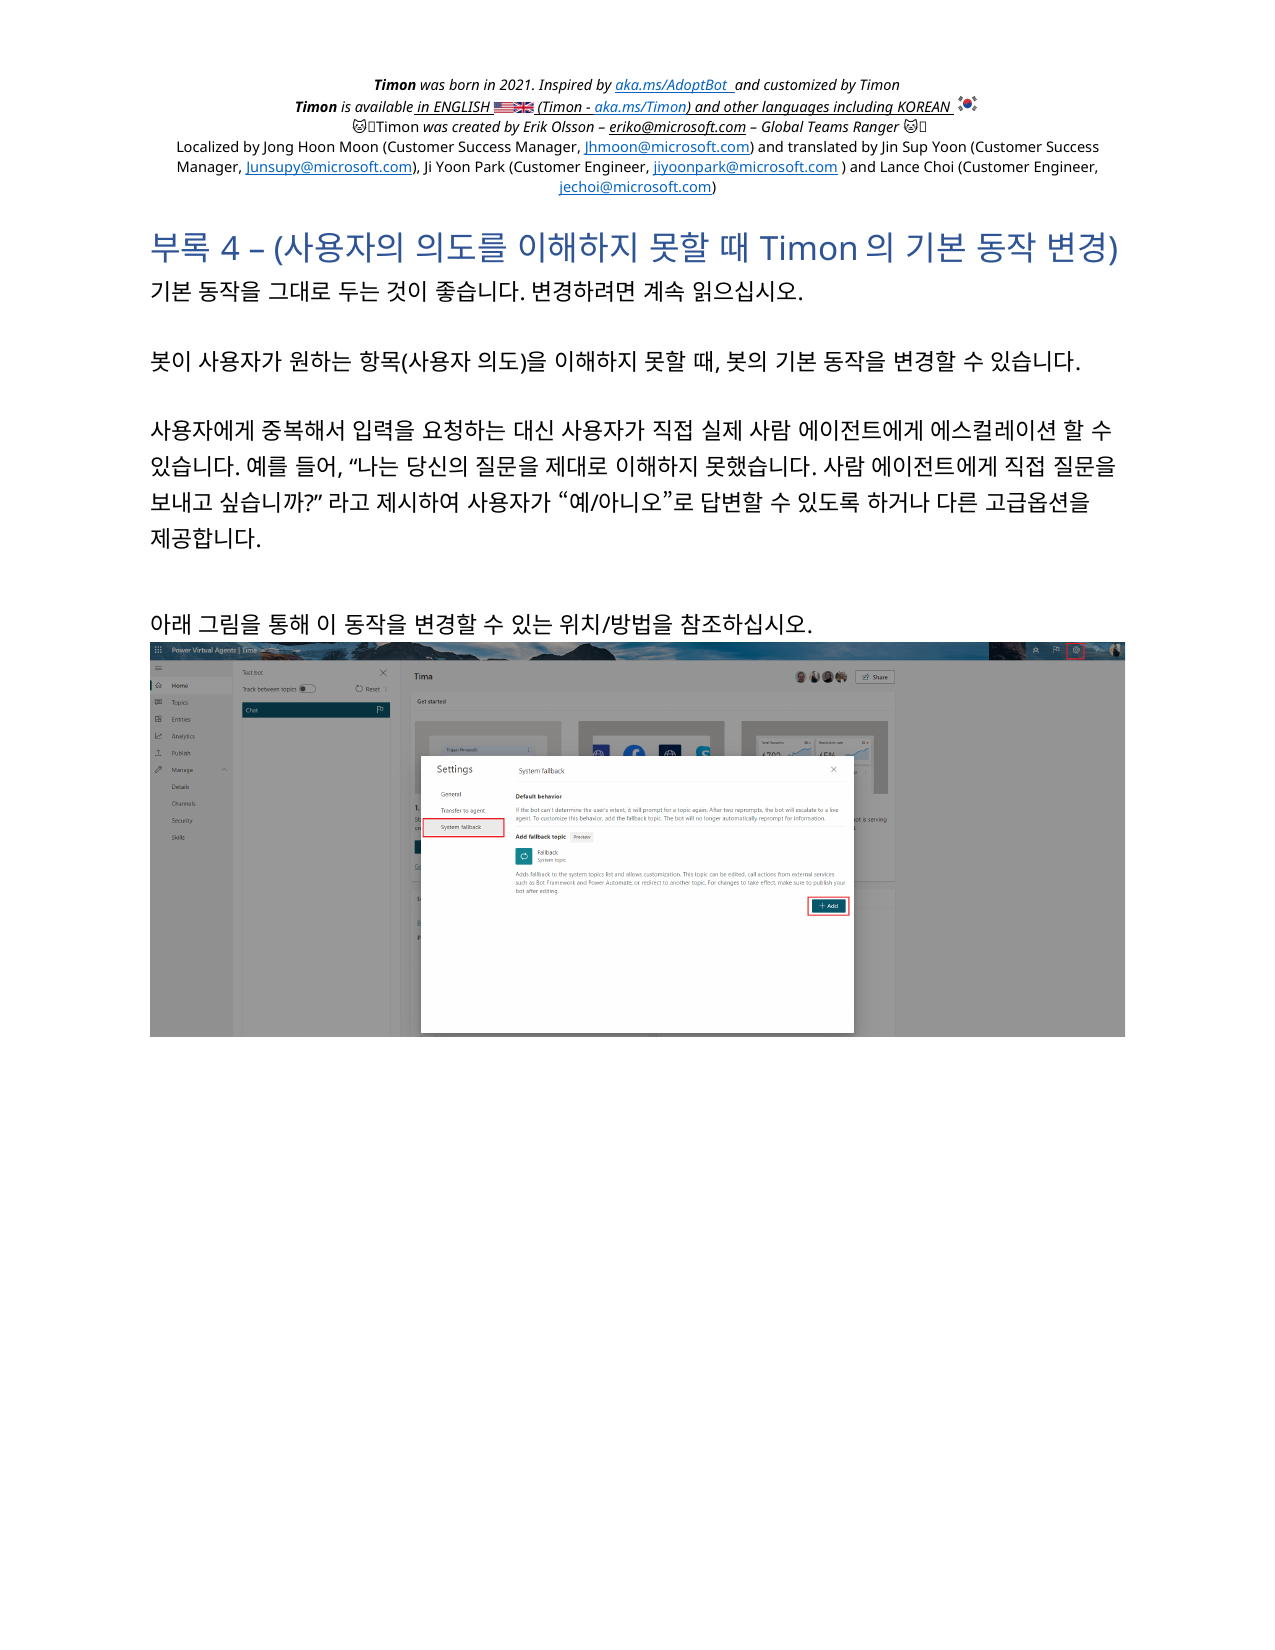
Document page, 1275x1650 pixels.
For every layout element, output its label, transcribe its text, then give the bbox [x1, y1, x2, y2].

text 기본 동작을 그대로 두는 것이 좋습니다. 변경하려면 계속 읽으십시오. 봇이 사용자가 원하는 항목(사용자 의도)을 이해하지 못할 때, 봇의 기본 동작을 변경할 수 있습니다. 사용자에게 중복해서 입력을 요청하는 대신 사용자가 직접 실제 사람 에이전트에게 에스컬레이션 할 수 있습니다. 예를 들어, “나는 당신의 질문을 제대로 이해하지 못했습니다. 사람 에이전트에게 직접 질문을 보내고 싶습니까?” 라고 제시하여 사용자가 “예/아니오”로 답변할 수 있도록 하거나 다른 고급옵션을 제공합니다. [150, 274, 1125, 588]
picture [493, 102, 534, 113]
picture [150, 642, 1125, 1037]
subtitle 부록 4 – (사용자의 의도를 이해하지 못할 때 Timon의 기본 동작 변경) [150, 221, 1125, 270]
text 아래 그림을 통해 이 동작을 변경할 수 있는 위치/방법을 참조하십시오. [150, 607, 1125, 642]
picture [954, 95, 981, 113]
